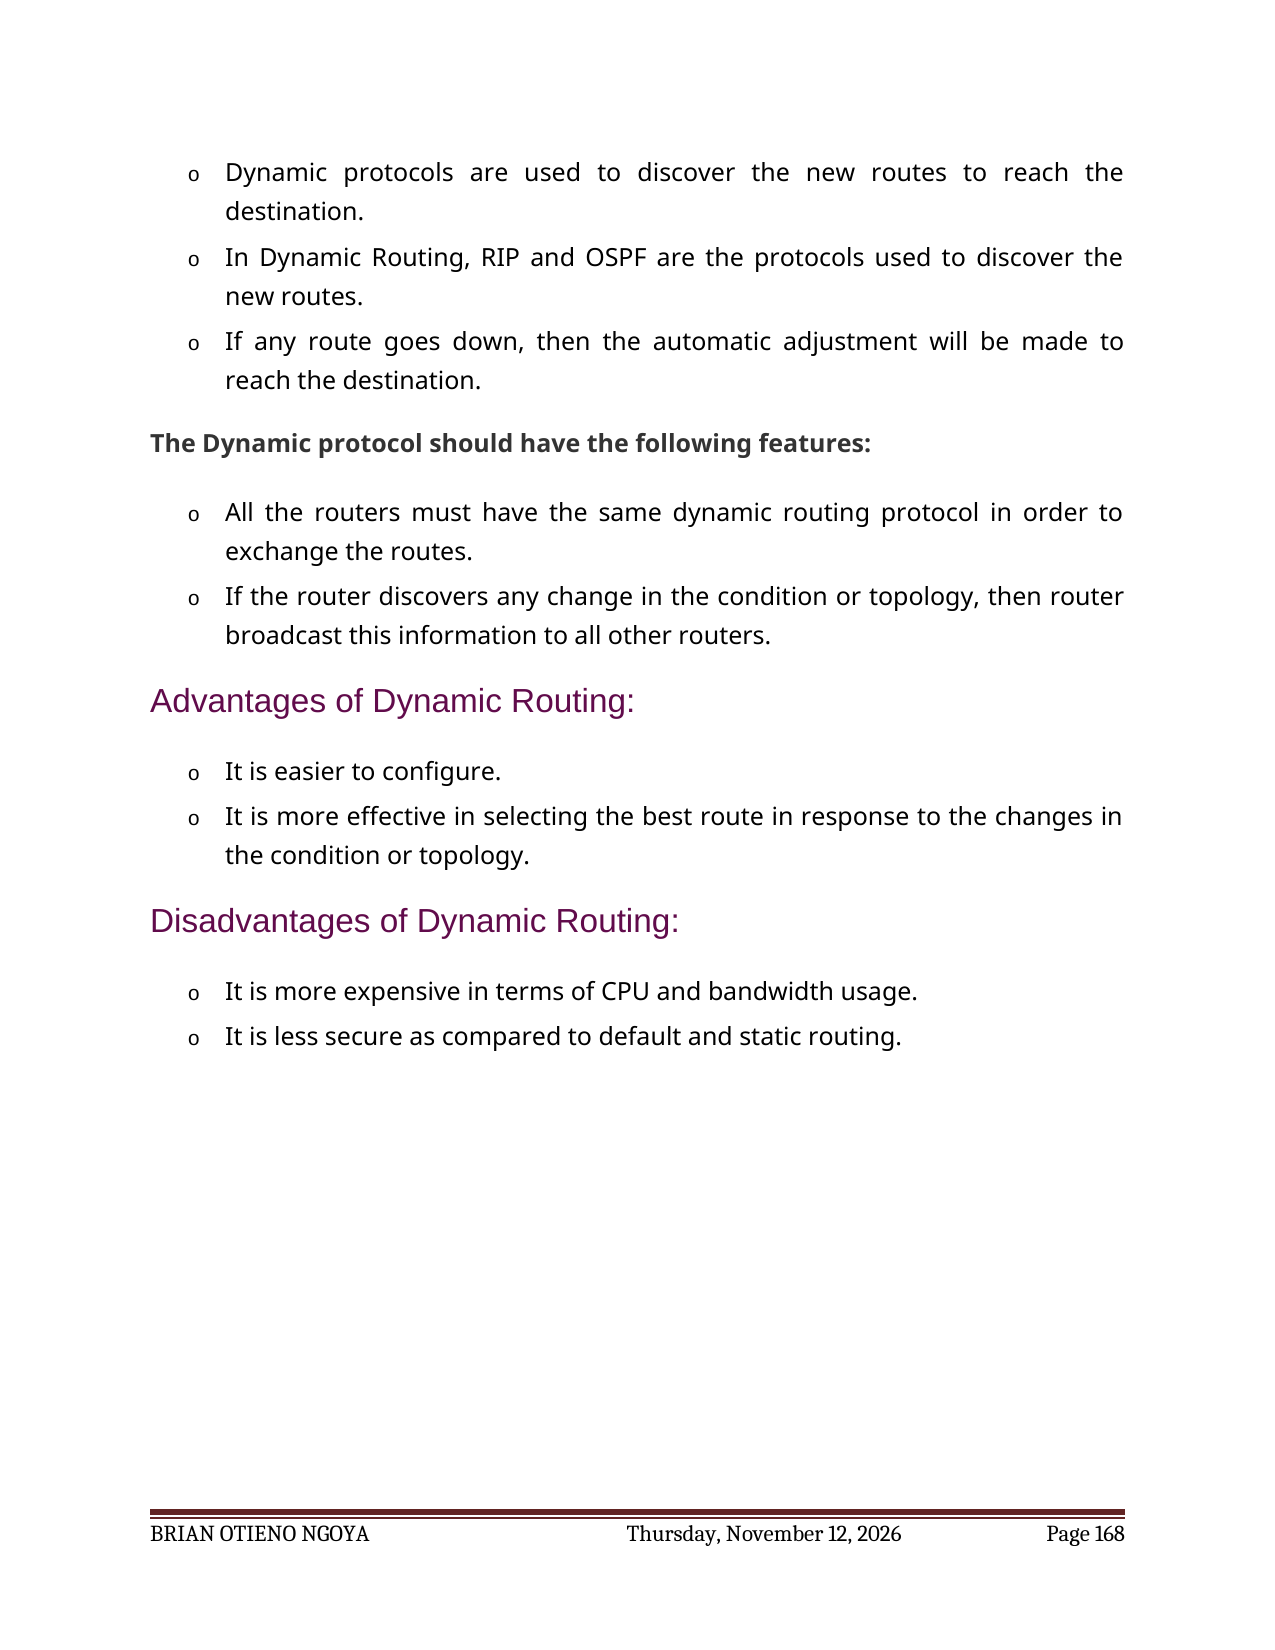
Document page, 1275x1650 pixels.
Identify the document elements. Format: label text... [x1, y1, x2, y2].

text Disadvantages of Dynamic Routing: [150, 901, 1125, 939]
text Advantages of Dynamic Routing: [150, 681, 1125, 719]
list In Dynamic Routing, RIP and OSPF are the protocols used to discover the new routes. [187, 234, 1125, 312]
list If any route goes down, then the automatic adjustment will be made to reach the destination. [187, 319, 1125, 397]
list It is less secure as compared to default and static routing. [187, 1014, 1125, 1053]
list It is easier to configure. [187, 748, 1125, 788]
list Dynamic protocols are used to discover the new routes to reach the destination. [187, 150, 1125, 228]
text The Dynamic protocol should have the following features: [150, 426, 1125, 460]
list It is more effective in selecting the best route in response to the changes in the condition or topology. [187, 794, 1125, 872]
list It is more expensive in terms of CPU and bandwidth usage. [187, 969, 1125, 1008]
list If the router discovers any change in the condition or topology, then router broadcast this information to all other routers. [187, 574, 1125, 652]
list All the routers must have the same dynamic routing protocol in order to exchange the routes. [187, 489, 1125, 567]
